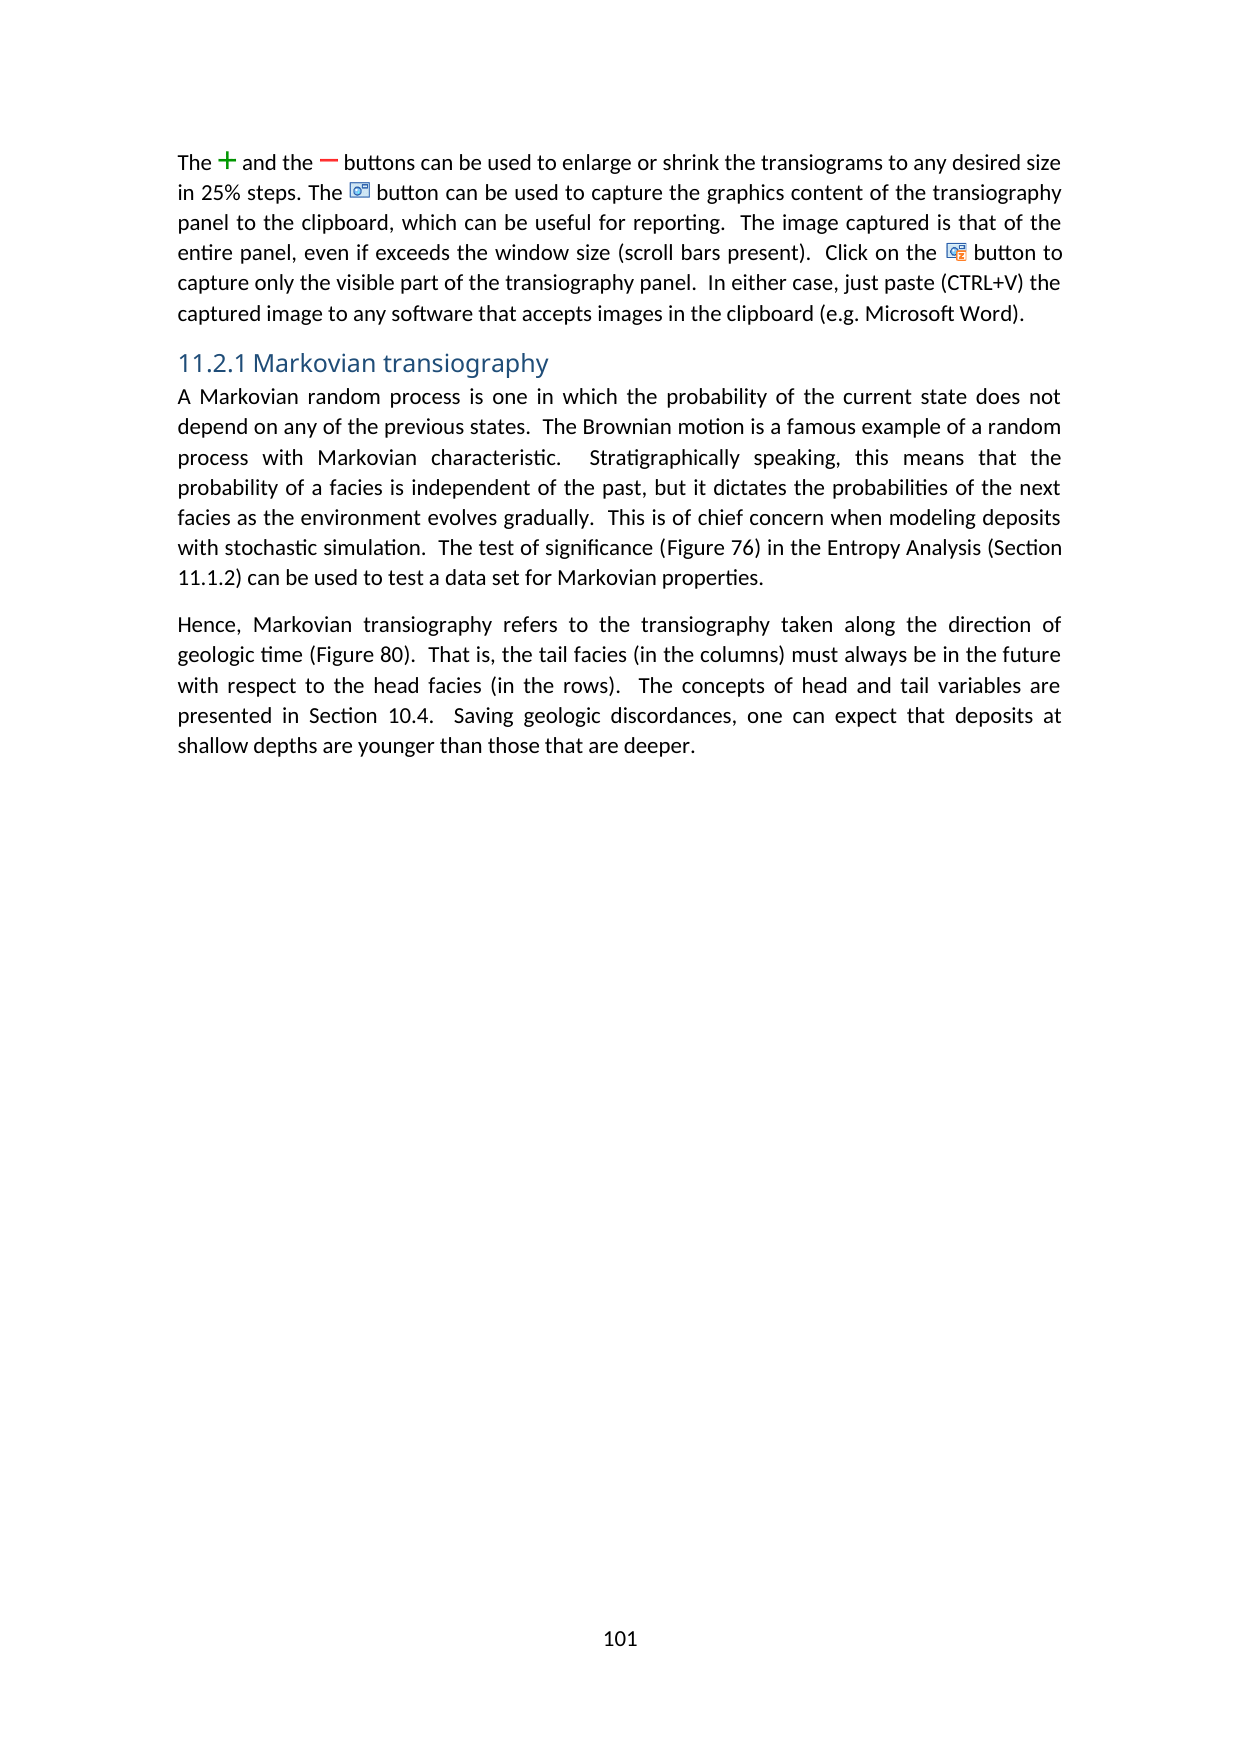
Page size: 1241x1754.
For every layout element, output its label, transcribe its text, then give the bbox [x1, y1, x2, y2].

text The and the buttons can be used to enlarge or shrink the transiograms to any desired size in 25% steps. The button can be used to capture the graphics content of the transiography panel to the clipboard, which can be useful for reporting. The image captured is that of the entire panel, even if exceeds the window size (scroll bars present). Click on the button to capture only the visible part of the transiography panel. In either case, just paste (CTRL+V) the captured image to any software that accepts images in the clipboard (e.g. Microsoft Word). [177, 148, 1063, 327]
subtitle Markovian transiography [177, 346, 1063, 379]
picture [217, 150, 237, 170]
text Hence, Markovian transiography refers to the transiography taken along the direction of geologic time (Figure 79). That is, the tail facies (in the columns) must always be in the future with respect to the head facies (in the rows). The concepts of head and tail variables are presented in Section 10.4. Saving geologic discordances, one can expect that deposits at shallow depths are younger than those that are deeper. [177, 610, 1063, 759]
text A Markovian random process is one in which the probability of the current state does not depend on any of the previous states. The Brownian motion is a famous example of a random process with Markovian characteristic. Stratigraphically speaking, this means that the probability of a facies is independent of the past, but it dictates the probabilities of the next facies as the environment evolves gradually. This is of chief concern when modeling deposits with stochastic simulation. The test of significance (Figure 75) in the Entropy Analysis (Section 11.1.2) can be used to test a data set for Markovian properties. [177, 382, 1063, 592]
picture [318, 150, 338, 170]
picture [349, 179, 370, 201]
picture [946, 240, 967, 261]
